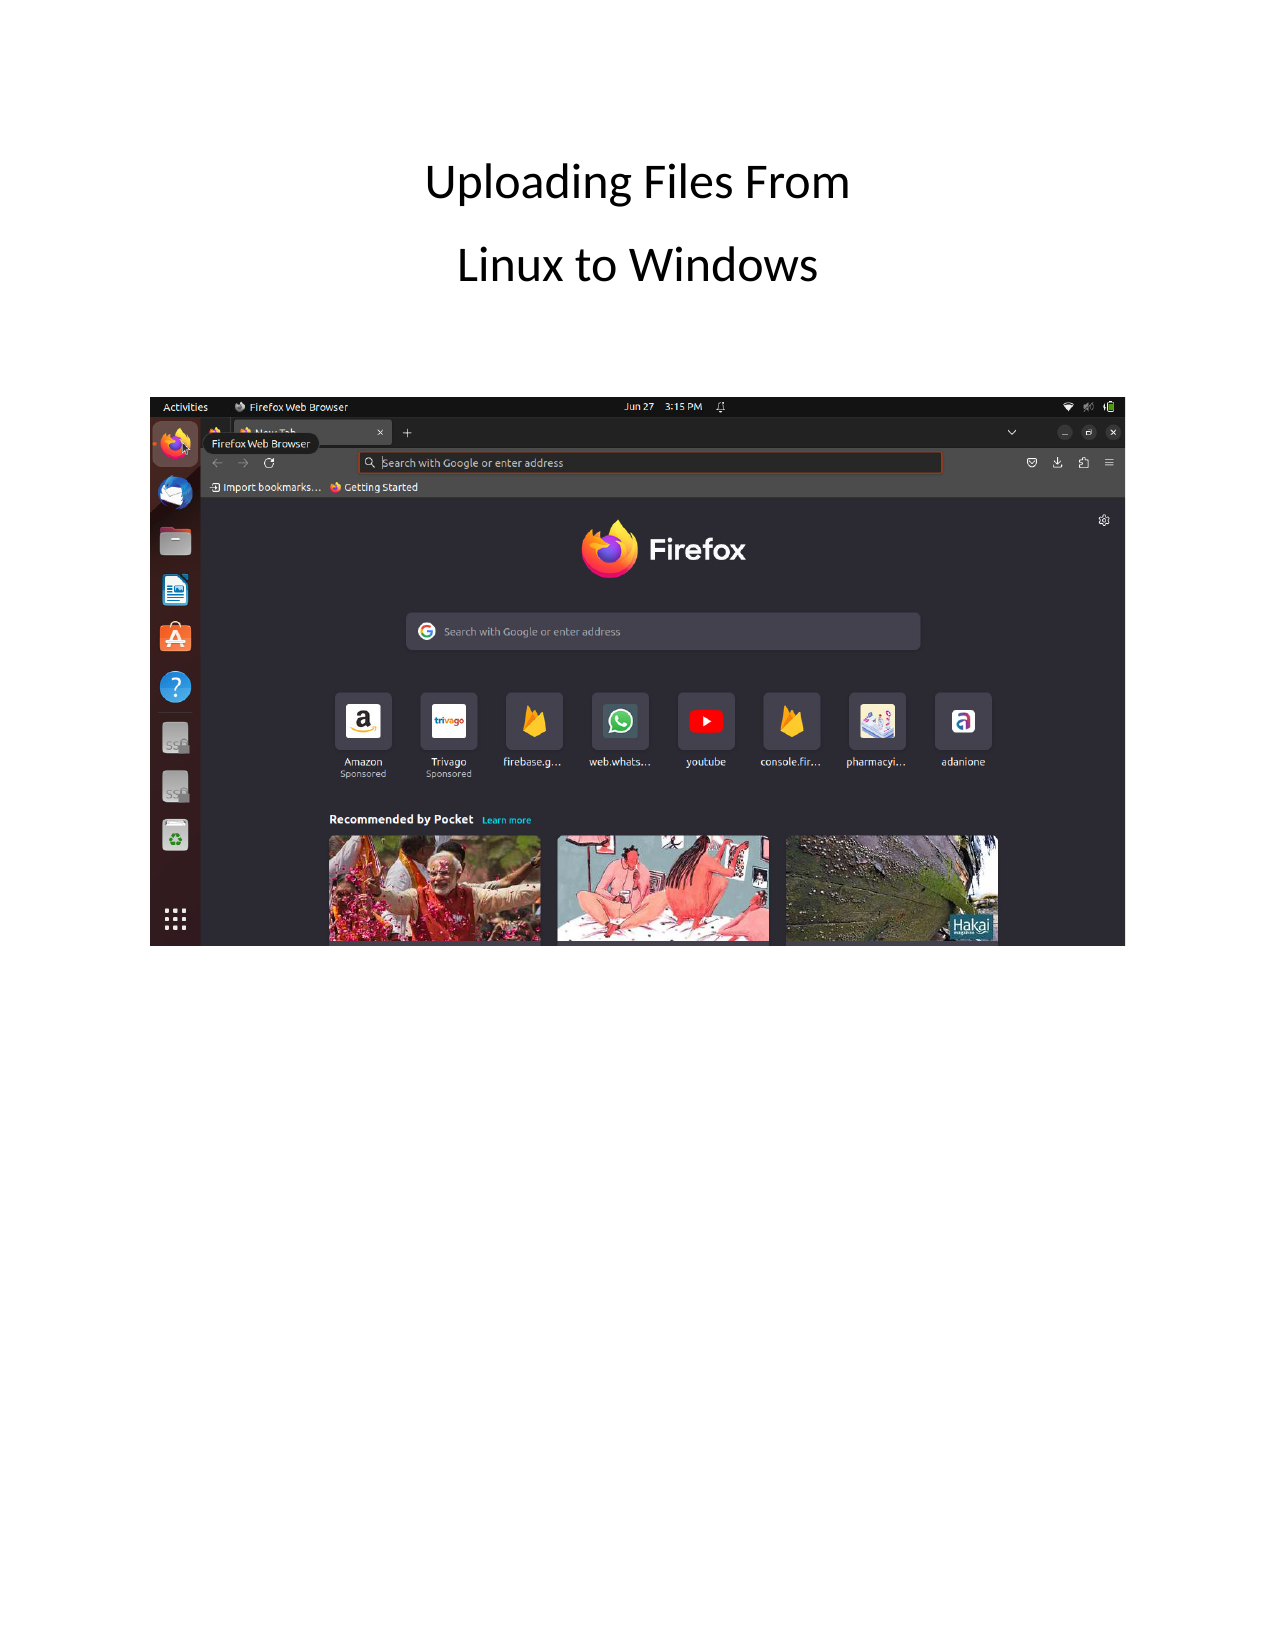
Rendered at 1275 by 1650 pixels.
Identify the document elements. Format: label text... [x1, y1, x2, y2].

text Linux to Windows [150, 232, 1125, 293]
text Uploading Files From [150, 150, 1125, 211]
picture [150, 397, 1125, 946]
